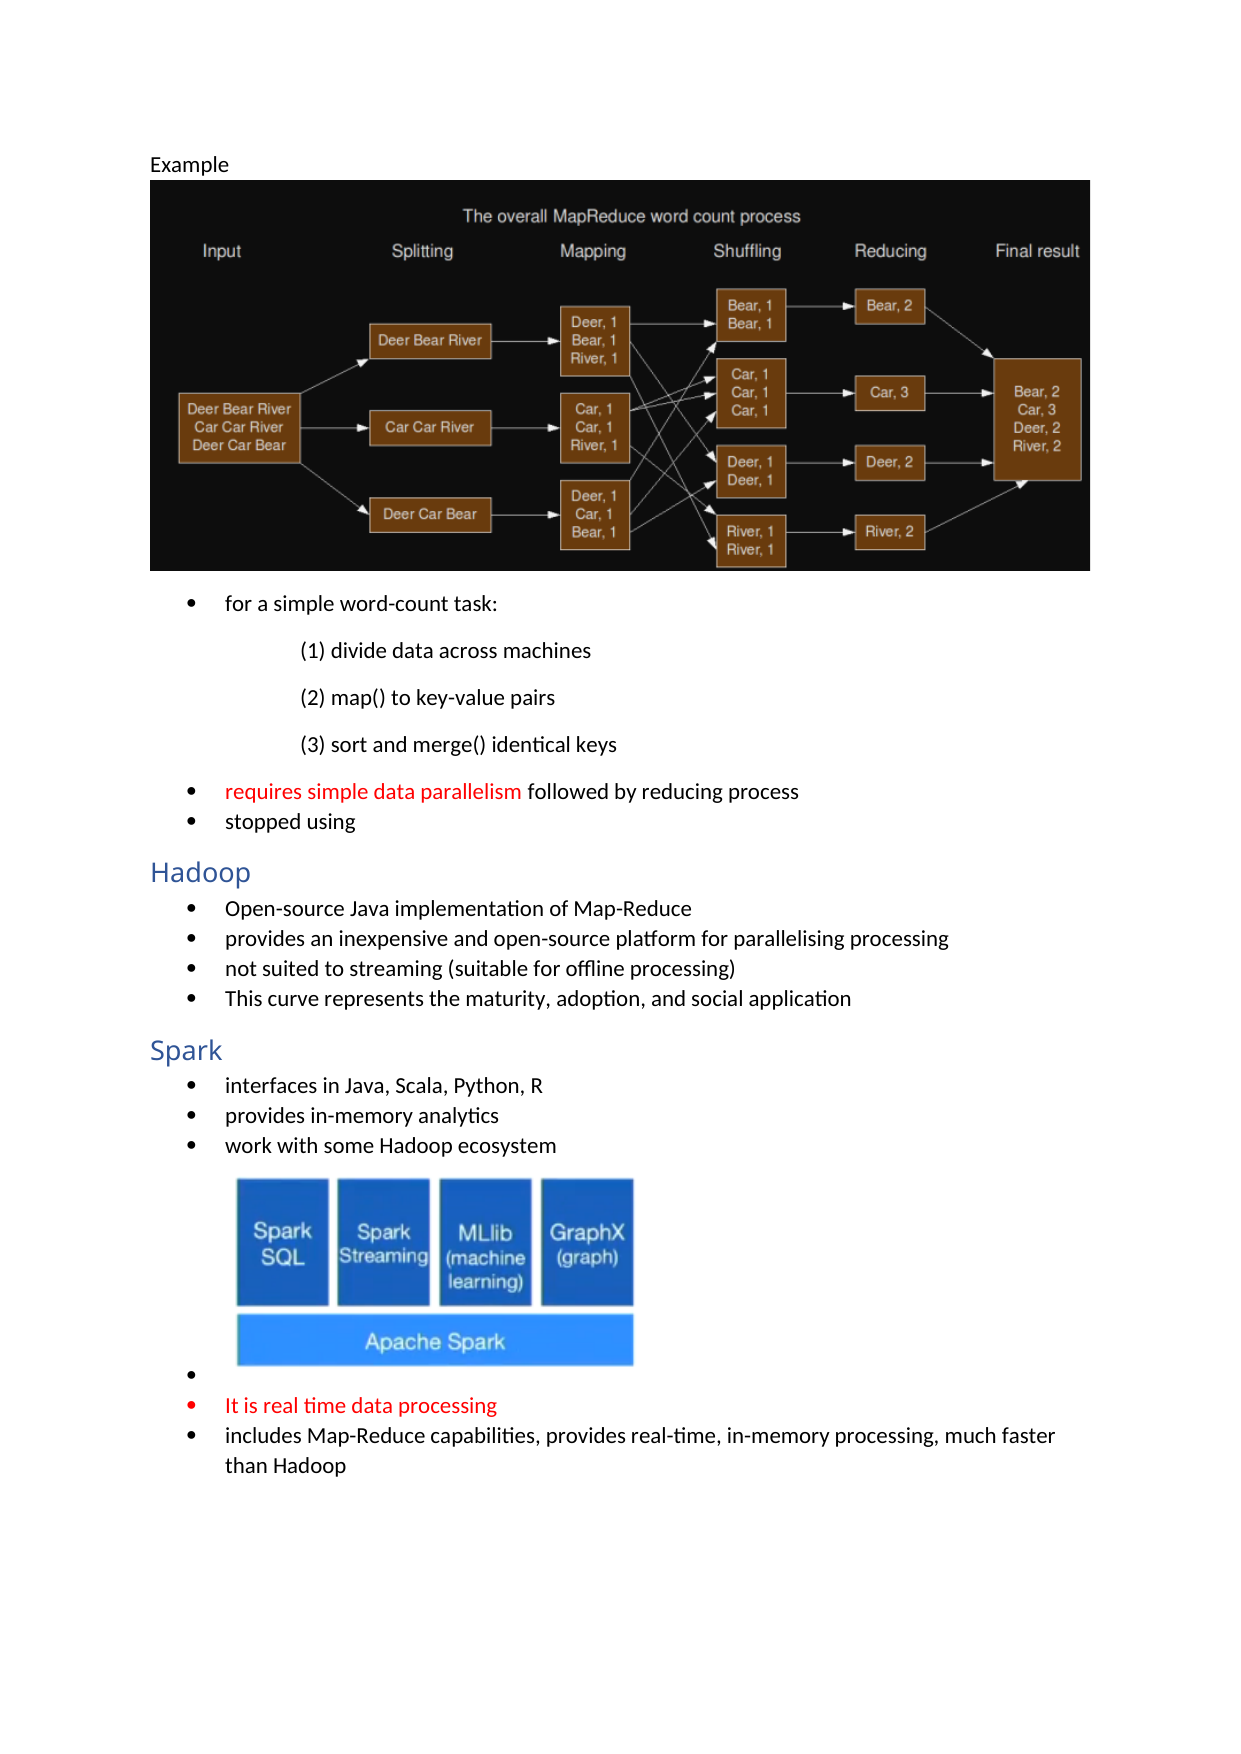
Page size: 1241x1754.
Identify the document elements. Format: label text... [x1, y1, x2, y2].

picture [225, 1161, 643, 1384]
text (1) divide data across machines [300, 636, 1090, 664]
subtitle Spark [150, 1031, 1090, 1068]
list provides an inexpensive and open-source platform for parallelising processing [187, 924, 1090, 952]
list stopped using [187, 807, 1090, 835]
list for a simple word-count task: [187, 589, 1090, 617]
list Open-source Java implementation of Map-Reduce [187, 894, 1090, 922]
list It is real time data processing [187, 1391, 1090, 1419]
text Example [150, 150, 1090, 180]
text (2) map() to key-value pairs [300, 683, 1090, 711]
list work with some Hadoop ecosystem [187, 1131, 1090, 1159]
list requires simple data parallelism followed by reducing process [187, 777, 1090, 805]
list interfaces in Java, Scala, Python, R [187, 1071, 1090, 1099]
text (3) sort and merge() identical keys [300, 730, 1090, 758]
list not suited to streaming (suitable for offline processing) [187, 954, 1090, 982]
subtitle Hadoop [150, 854, 1090, 891]
list This curve represents the maturity, adoption, and social application [187, 984, 1090, 1012]
list provides in-memory analytics [187, 1101, 1090, 1129]
picture [150, 180, 1091, 571]
list includes Map-Reduce capabilities, provides real-time, in-memory processing, much faster than Hadoop [187, 1421, 1090, 1479]
